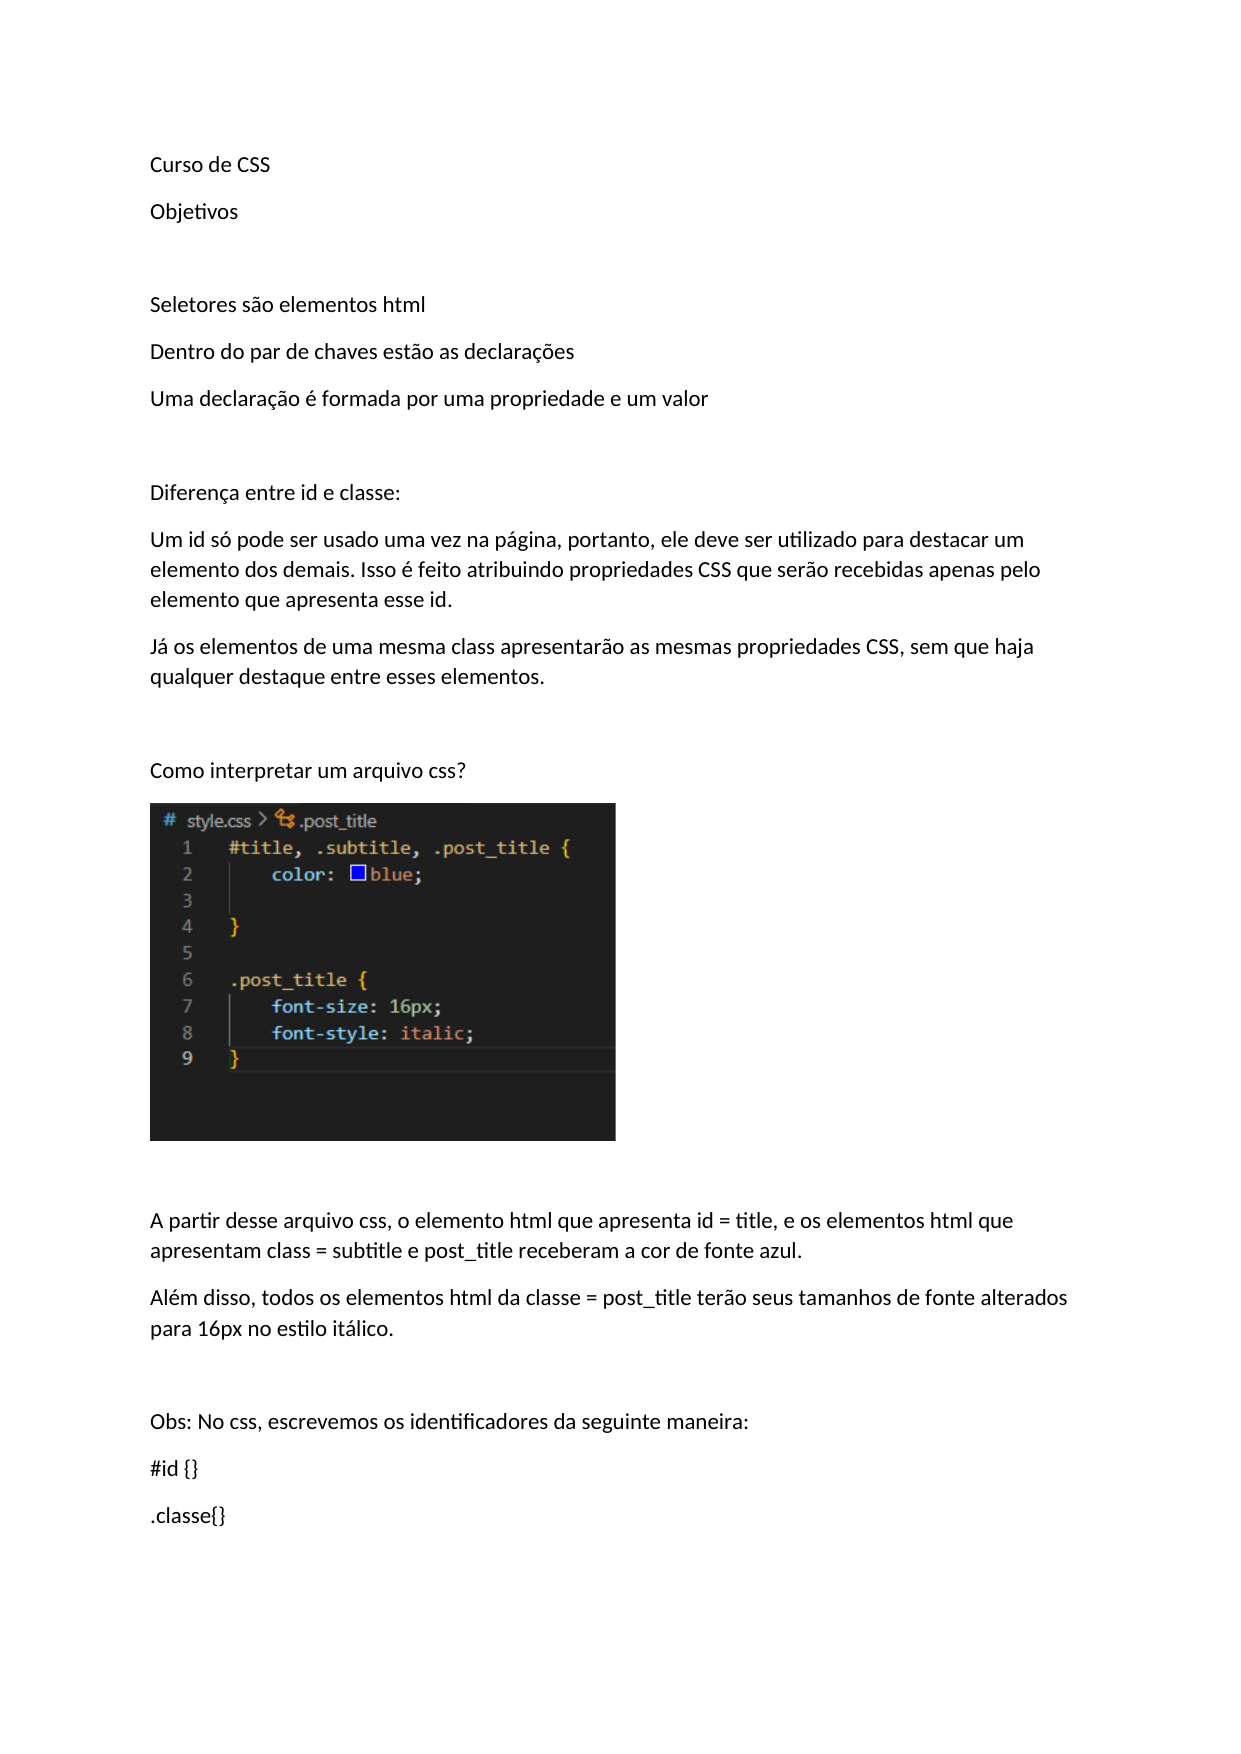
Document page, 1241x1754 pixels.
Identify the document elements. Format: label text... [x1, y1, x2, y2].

text Uma declaração é formada por uma propriedade e um valor [150, 384, 1090, 412]
text Curso de CSS [150, 150, 1090, 178]
text Seletores são elementos html [150, 291, 1090, 319]
text Um id só pode ser usado uma vez na página, portanto, ele deve ser utilizado para destacar um elemento dos demais. Isso é feito atribuindo propriedades CSS que serão recebidas apenas pelo elemento que apresenta esse id. [150, 525, 1090, 613]
text #id {} [150, 1454, 1090, 1482]
picture [150, 803, 616, 1141]
text Objetivos [150, 197, 1090, 225]
text .classe{} [150, 1501, 1090, 1529]
text Já os elementos de uma mesma class apresentarão as mesmas propriedades CSS, sem que haja qualquer destaque entre esses elementos. [150, 632, 1090, 691]
text Além disso, todos os elementos html da classe = post_title terão seus tamanhos de fonte alterados para 16px no estilo itálico. [150, 1283, 1090, 1342]
text Obs: No css, escrevemos os identificadores da seguinte maneira: [150, 1407, 1090, 1435]
text Como interpretar um arquivo css? [150, 756, 1090, 784]
text A partir desse arquivo css, o elemento html que apresenta id = title, e os elementos html que apresentam class = subtitle e post_title receberam a cor de fonte azul. [150, 1206, 1090, 1264]
text Diferença entre id e classe: [150, 478, 1090, 506]
text Dentro do par de chaves estão as declarações [150, 337, 1090, 366]
